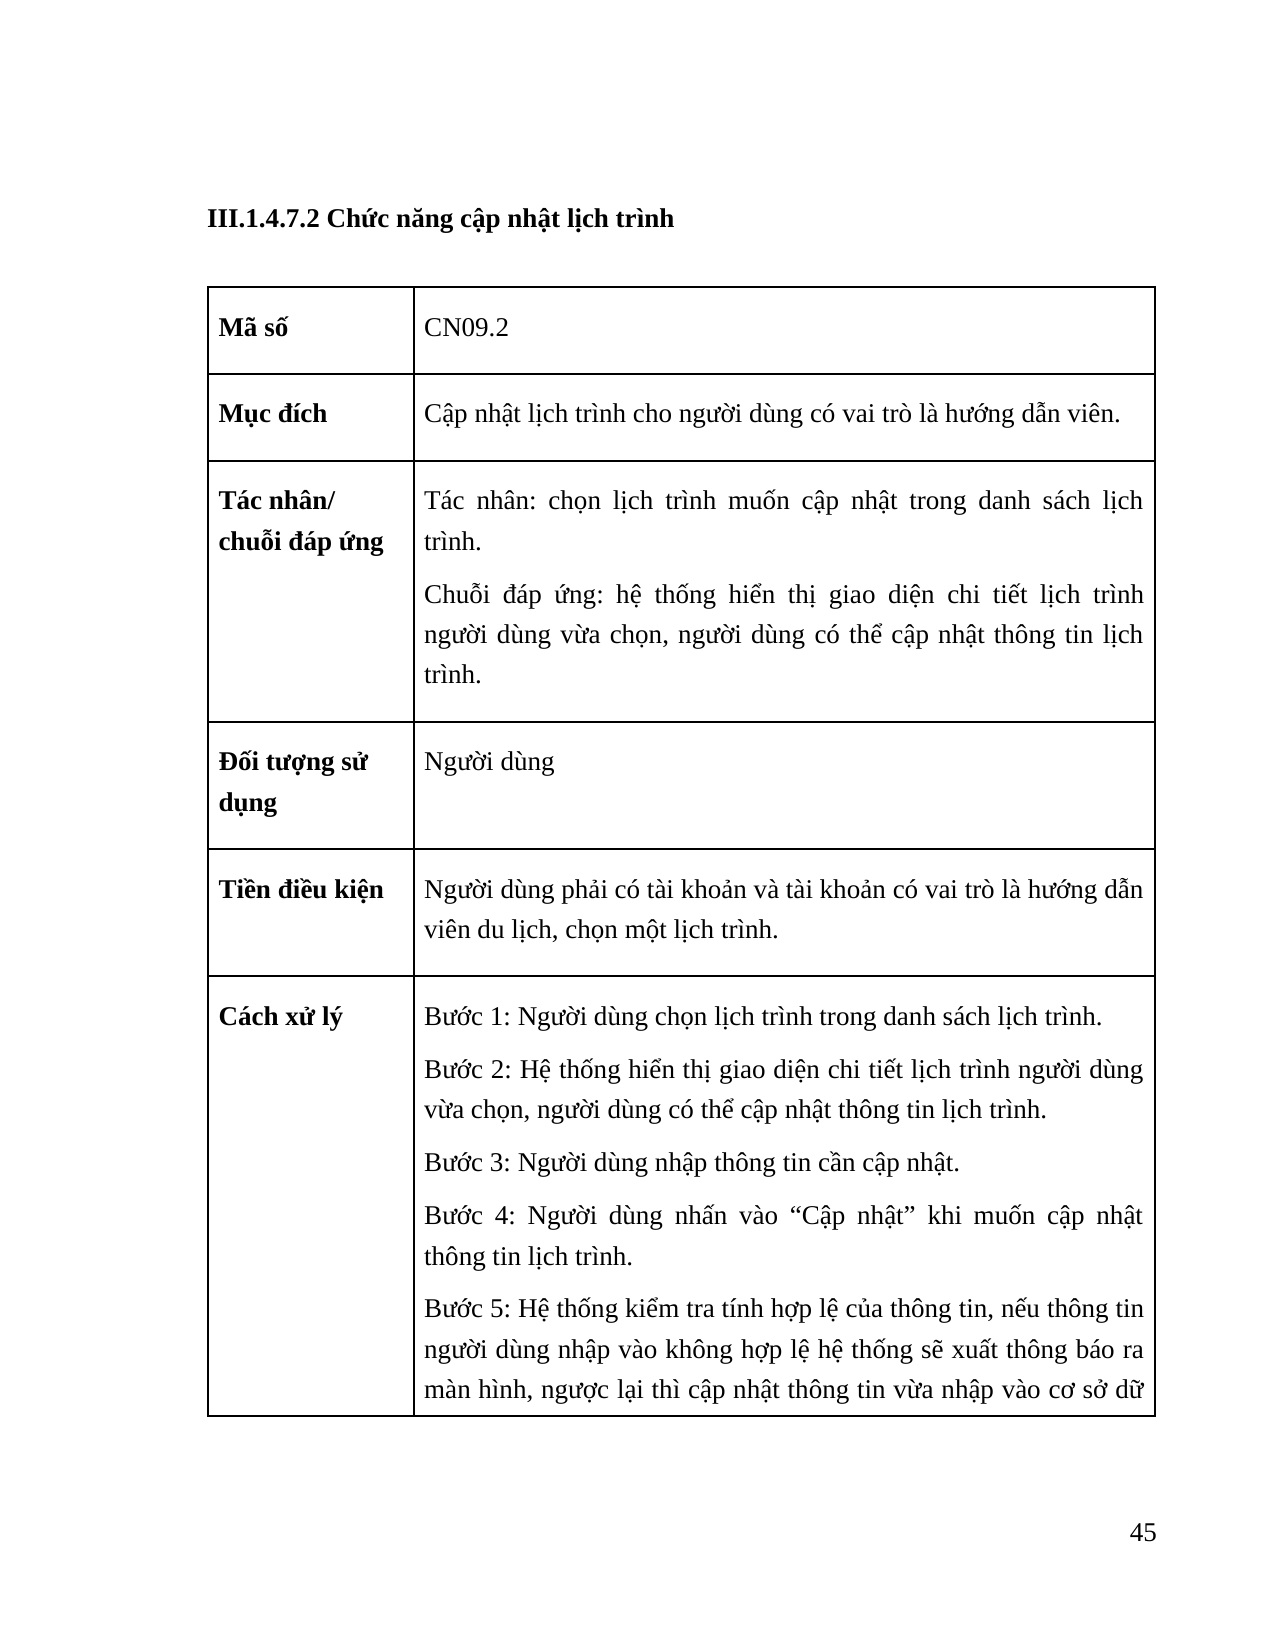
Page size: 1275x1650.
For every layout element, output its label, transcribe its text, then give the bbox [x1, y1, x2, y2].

table_cell Người dùng phải có tài khoản và tài khoản có vai trò là hướng dẫn viên du lịch, chọn một lịch trình. [415, 850, 1154, 975]
table_cell Tác nhân/ chuỗi đáp ứng [209, 462, 413, 721]
table_cell Cách xử lý [209, 977, 413, 1415]
table_cell Người dùng [415, 723, 1154, 848]
table_header Mã số [209, 288, 413, 373]
table_cell Tiền điều kiện [209, 850, 413, 975]
table_cell Cập nhật lịch trình cho người dùng có vai trò là hướng dẫn viên. [415, 375, 1154, 459]
table_cell Tác nhân: chọn lịch trình muốn cập nhật trong danh sách lịch trình. Chuỗi đáp ứng: hệ thống hiển thị giao diện chi tiết lịch trình người dùng vừa chọn, người dùng có thể cập nhật thông tin lịch trình. [415, 462, 1154, 721]
table_header CN09.2 [415, 288, 1154, 373]
table_cell Mục đích [209, 375, 413, 459]
table_cell Đối tượng sử dụng [209, 723, 413, 848]
subtitle III.1.4.7.2 Chức năng cập nhật lịch trình [207, 202, 1156, 233]
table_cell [415, 977, 1154, 1415]
